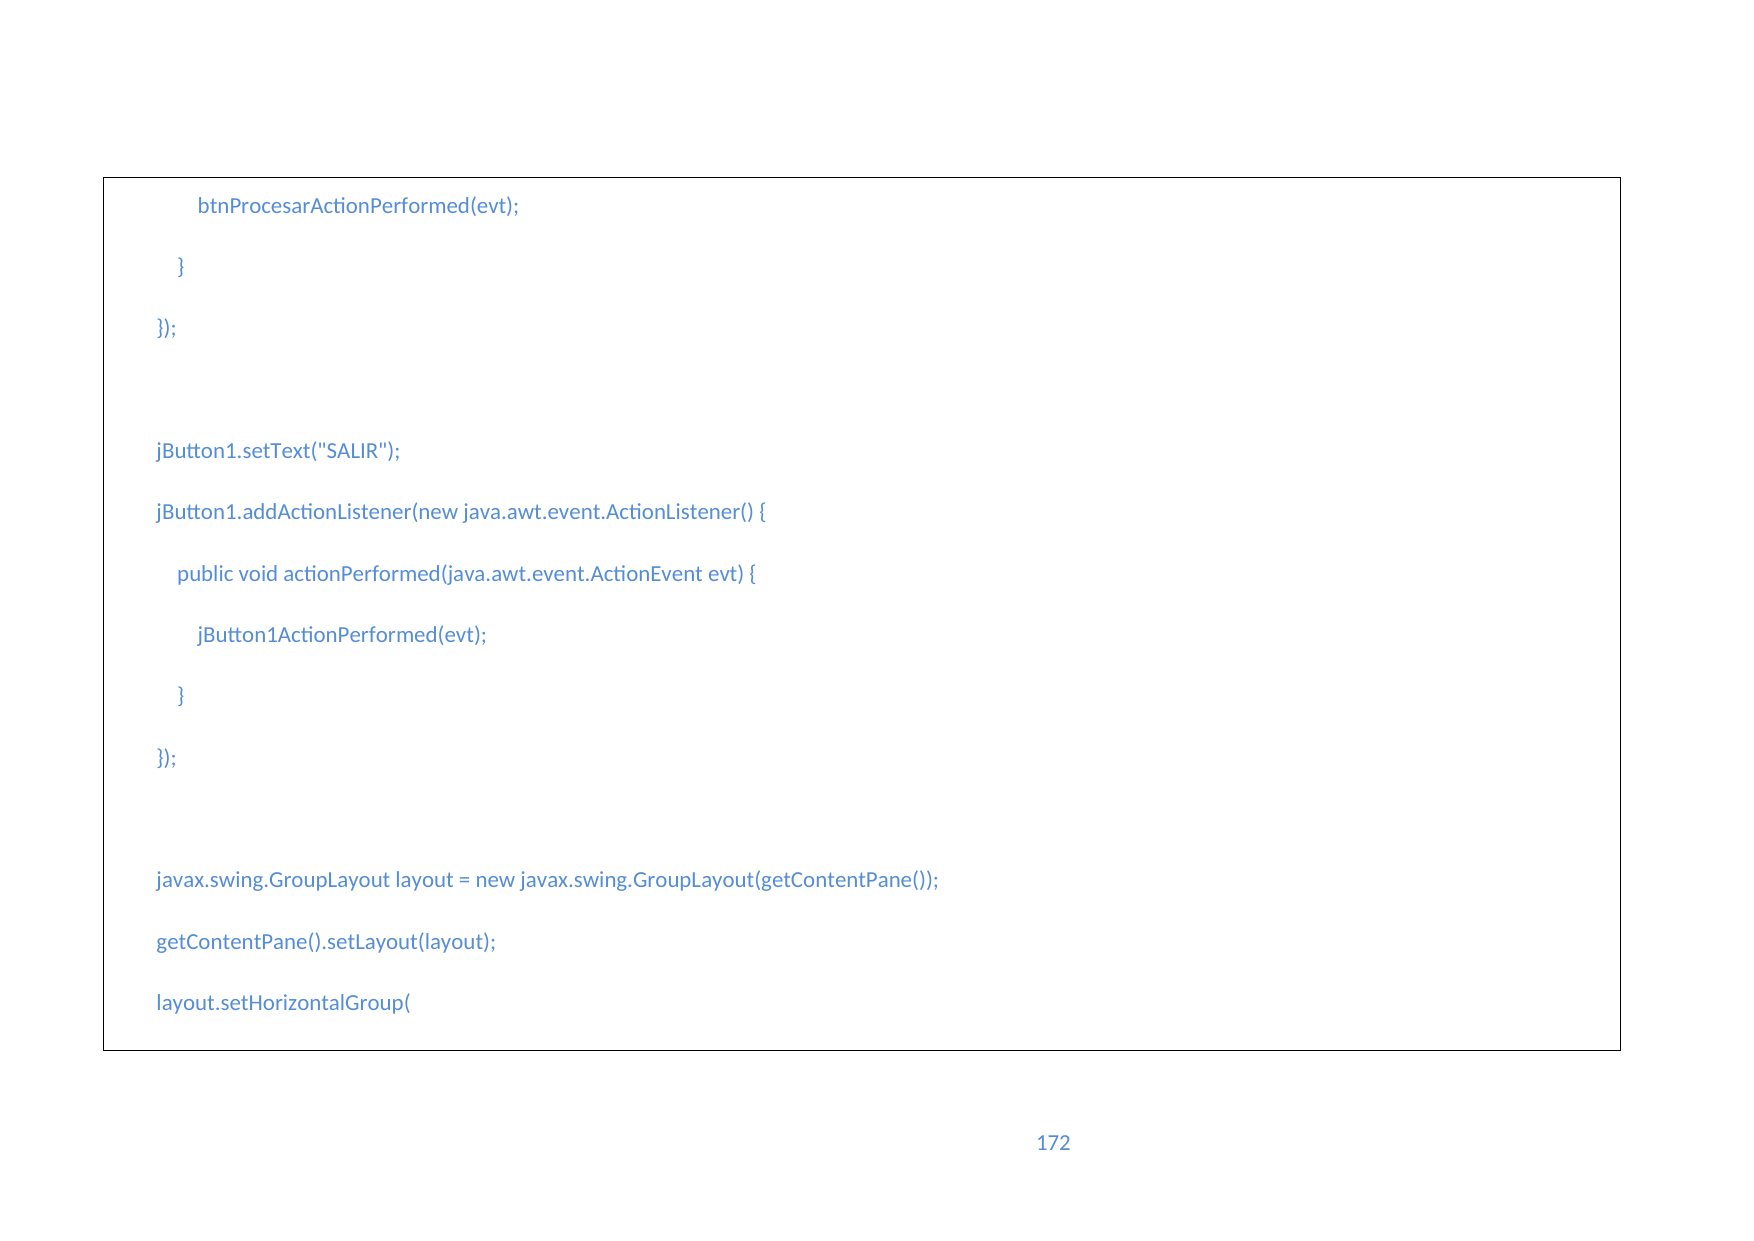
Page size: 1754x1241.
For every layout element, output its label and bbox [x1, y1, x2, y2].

table_header [104, 178, 1620, 1050]
